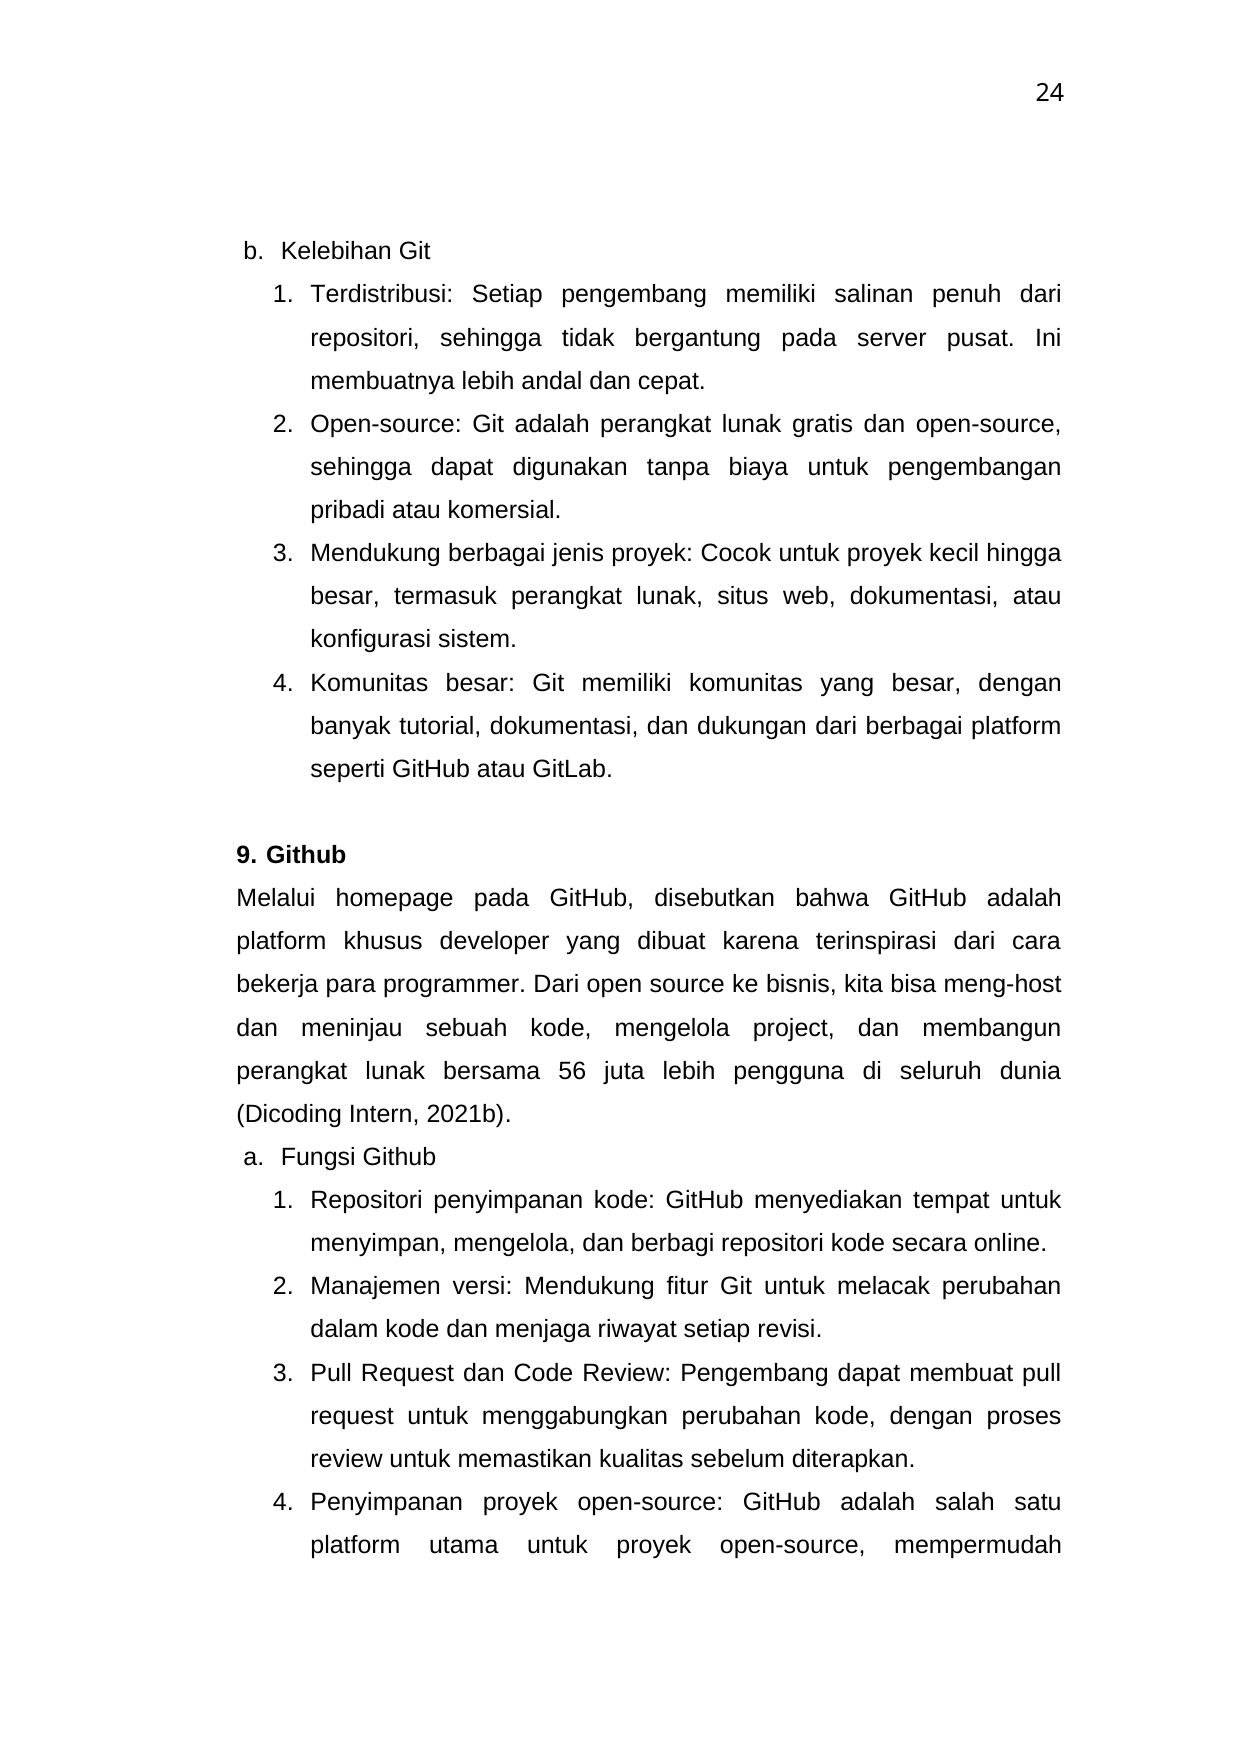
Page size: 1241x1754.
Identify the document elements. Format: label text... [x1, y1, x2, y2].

list Kelebihan Git [243, 236, 1063, 265]
list Manajemen versi: Mendukung fitur Git untuk melacak perubahan dalam kode dan menjaga riwayat setiap revisi. [273, 1271, 1063, 1343]
list Mendukung berbagai jenis proyek: Cocok untuk proyek kecil hingga besar, termasuk perangkat lunak, situs web, dokumentasi, atau konfigurasi sistem. [273, 538, 1063, 653]
list Github [236, 840, 1063, 869]
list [273, 1487, 1063, 1559]
list Repositori penyimpanan kode: GitHub menyediakan tempat untuk menyimpan, mengelola, dan berbagi repositori kode secara online. [273, 1185, 1063, 1257]
list Komunitas besar: Git memiliki komunitas yang besar, dengan banyak tutorial, dokumentasi, dan dukungan dari berbagai platform seperti GitHub atau GitLab. [273, 667, 1063, 782]
list Open-source: Git adalah perangkat lunak gratis dan open-source, sehingga dapat digunakan tanpa biaya untuk pengembangan pribadi atau komersial. [273, 409, 1063, 524]
text Melalui homepage pada GitHub, disebutkan bahwa GitHub adalah platform khusus developer yang dibuat karena terinspirasi dari cara bekerja para programmer. Dari open source ke bisnis, kita bisa meng-host dan meninjau sebuah kode, mengelola project, dan membangun perangkat lunak bersama 56 juta lebih pengguna di seluruh dunia . [236, 883, 1063, 1127]
list Terdistribusi: Setiap pengembang memiliki salinan penuh dari repositori, sehingga tidak bergantung pada server pusat. Ini membuatnya lebih andal dan cepat. [273, 279, 1063, 394]
list Pull Request dan Code Review: Pengembang dapat membuat pull request untuk menggabungkan perubahan kode, dengan proses review untuk memastikan kualitas sebelum diterapkan. [273, 1357, 1063, 1472]
list Fungsi Github [243, 1142, 1063, 1171]
